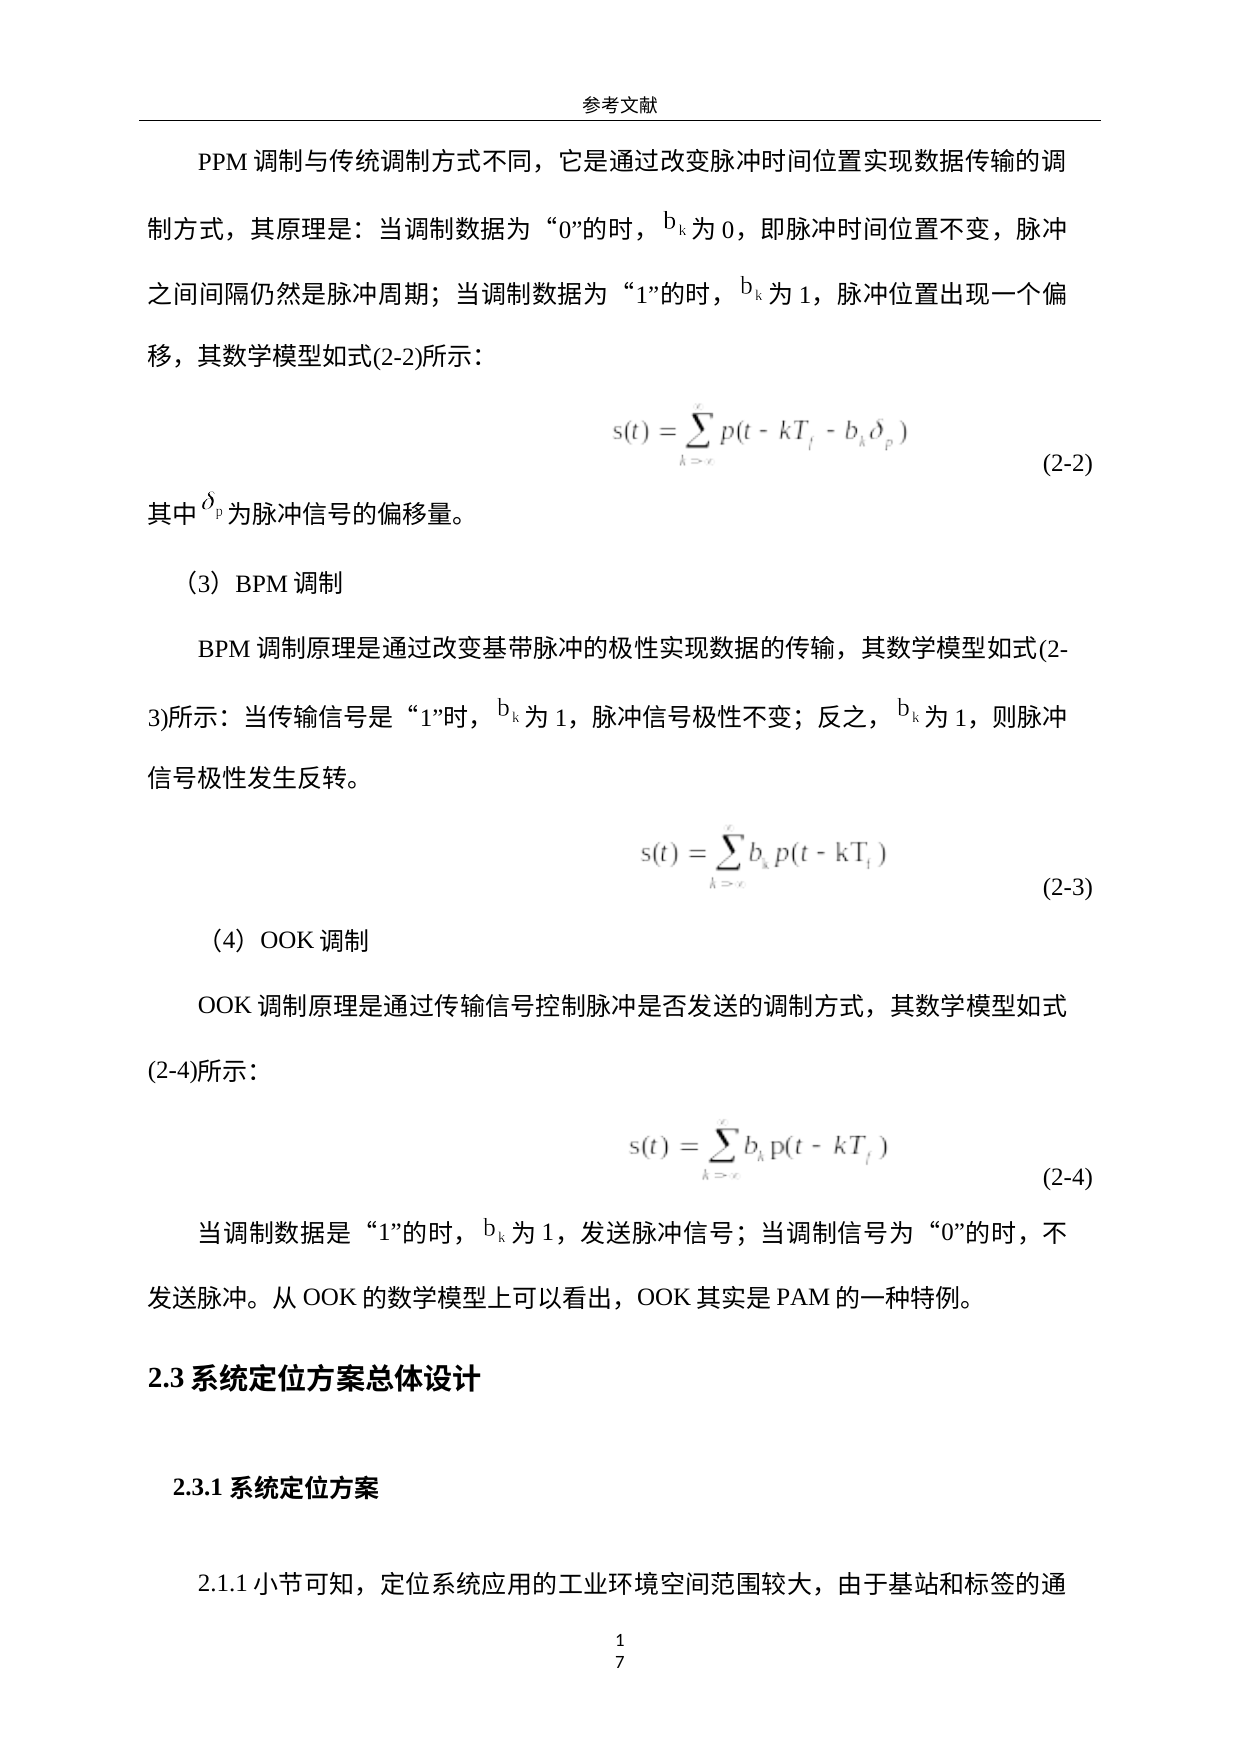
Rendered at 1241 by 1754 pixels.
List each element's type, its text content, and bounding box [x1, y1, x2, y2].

text (2-3) [148, 809, 1093, 907]
text 其中为脉冲信号的偏移量。 [148, 484, 1093, 549]
text 当调制数据是“1”的时，为1，发送脉冲信号；当调制信号为“0”的时，不发送脉冲。从OOK的数学模型上可以看出，OOK其实是PAM的一种特例。 [148, 1199, 1068, 1329]
text (2-4) [148, 1102, 1093, 1199]
text （4）OOK调制 [148, 907, 1068, 972]
text PPM调制与传统调制方式不同，它是通过改变脉冲时间位置实现数据传输的调制方式，其原理是：当调制数据为“0”的时，为0，即脉冲时间位置不变，脉冲之间间隔仍然是脉冲周期；当调制数据为“1”的时，为1，脉冲位置出现一个偏移，其数学模型如式(2-2)所示： [148, 127, 1068, 387]
subtitle 2.3系统定位方案总体设计 [148, 1344, 1093, 1409]
subtitle 2.3.1 系统定位方案 [160, 1454, 1093, 1519]
text （3）BPM调制 [148, 549, 1093, 614]
text (2-2) [148, 387, 1093, 484]
text BPM调制原理是通过改变基带脉冲的极性实现数据的传输，其数学模型如式(2-3)所示：当传输信号是“1”时，为1，脉冲信号极性不变；反之，为1，则脉冲信号极性发生反转。 [148, 614, 1068, 809]
text OOK调制原理是通过传输信号控制脉冲是否发送的调制方式，其数学模型如式(2-4)所示： [148, 972, 1068, 1102]
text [148, 1550, 1068, 1615]
